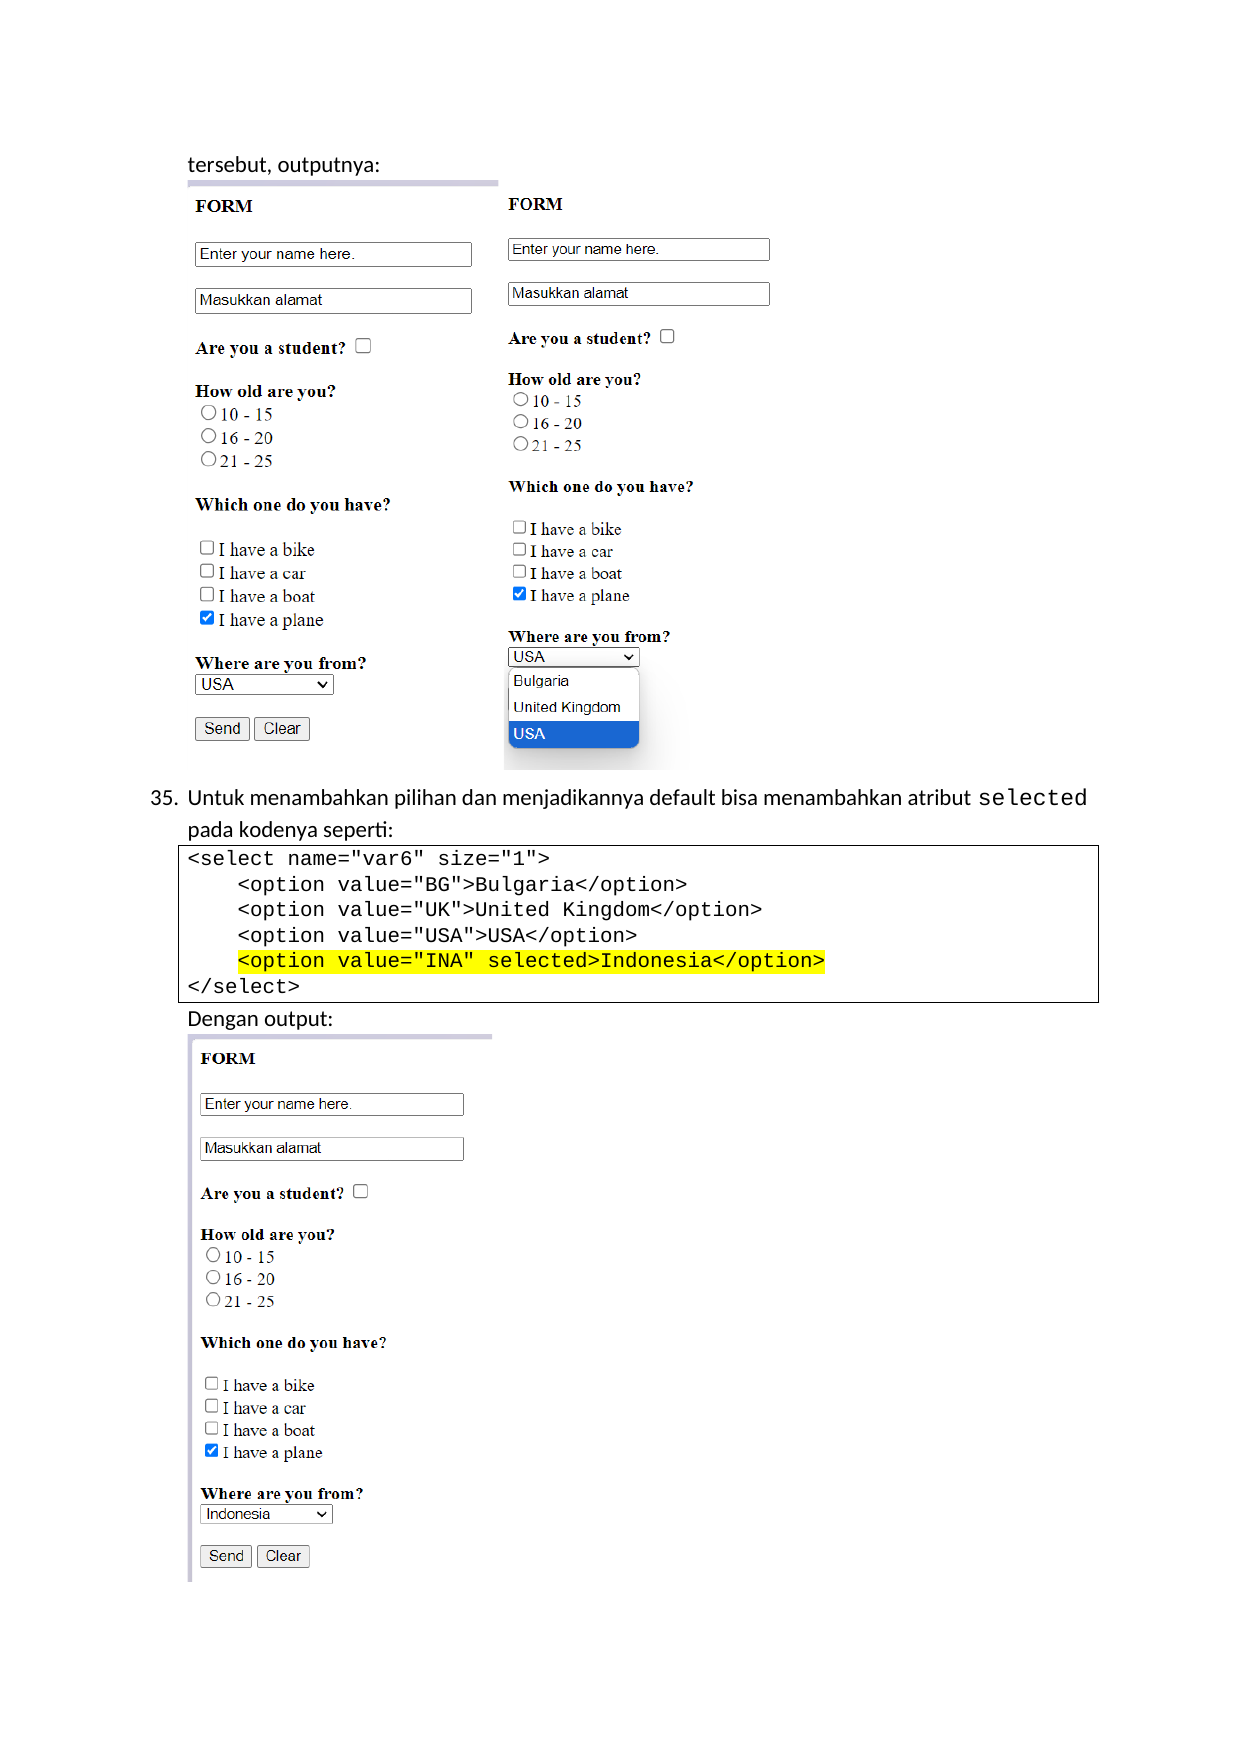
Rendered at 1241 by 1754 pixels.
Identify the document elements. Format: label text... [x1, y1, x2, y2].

list </select> [179, 973, 1098, 1002]
list <option value="USA">USA</option> [179, 922, 1098, 947]
picture [187, 1034, 493, 1582]
picture [503, 195, 818, 770]
list <option value="BG">Bulgaria</option> [179, 871, 1098, 896]
list Untuk menambahkan pilihan dan menjadikannya default bisa menambahkan atribut selected pada kodenya seperti: [150, 777, 1090, 843]
picture [187, 180, 499, 770]
list <option value="UK">United Kingdom</option> [179, 896, 1098, 922]
list <option value="INA" selected>Indonesia</option> [179, 947, 1098, 973]
list <select name="var6" size="1"> [179, 846, 1098, 871]
